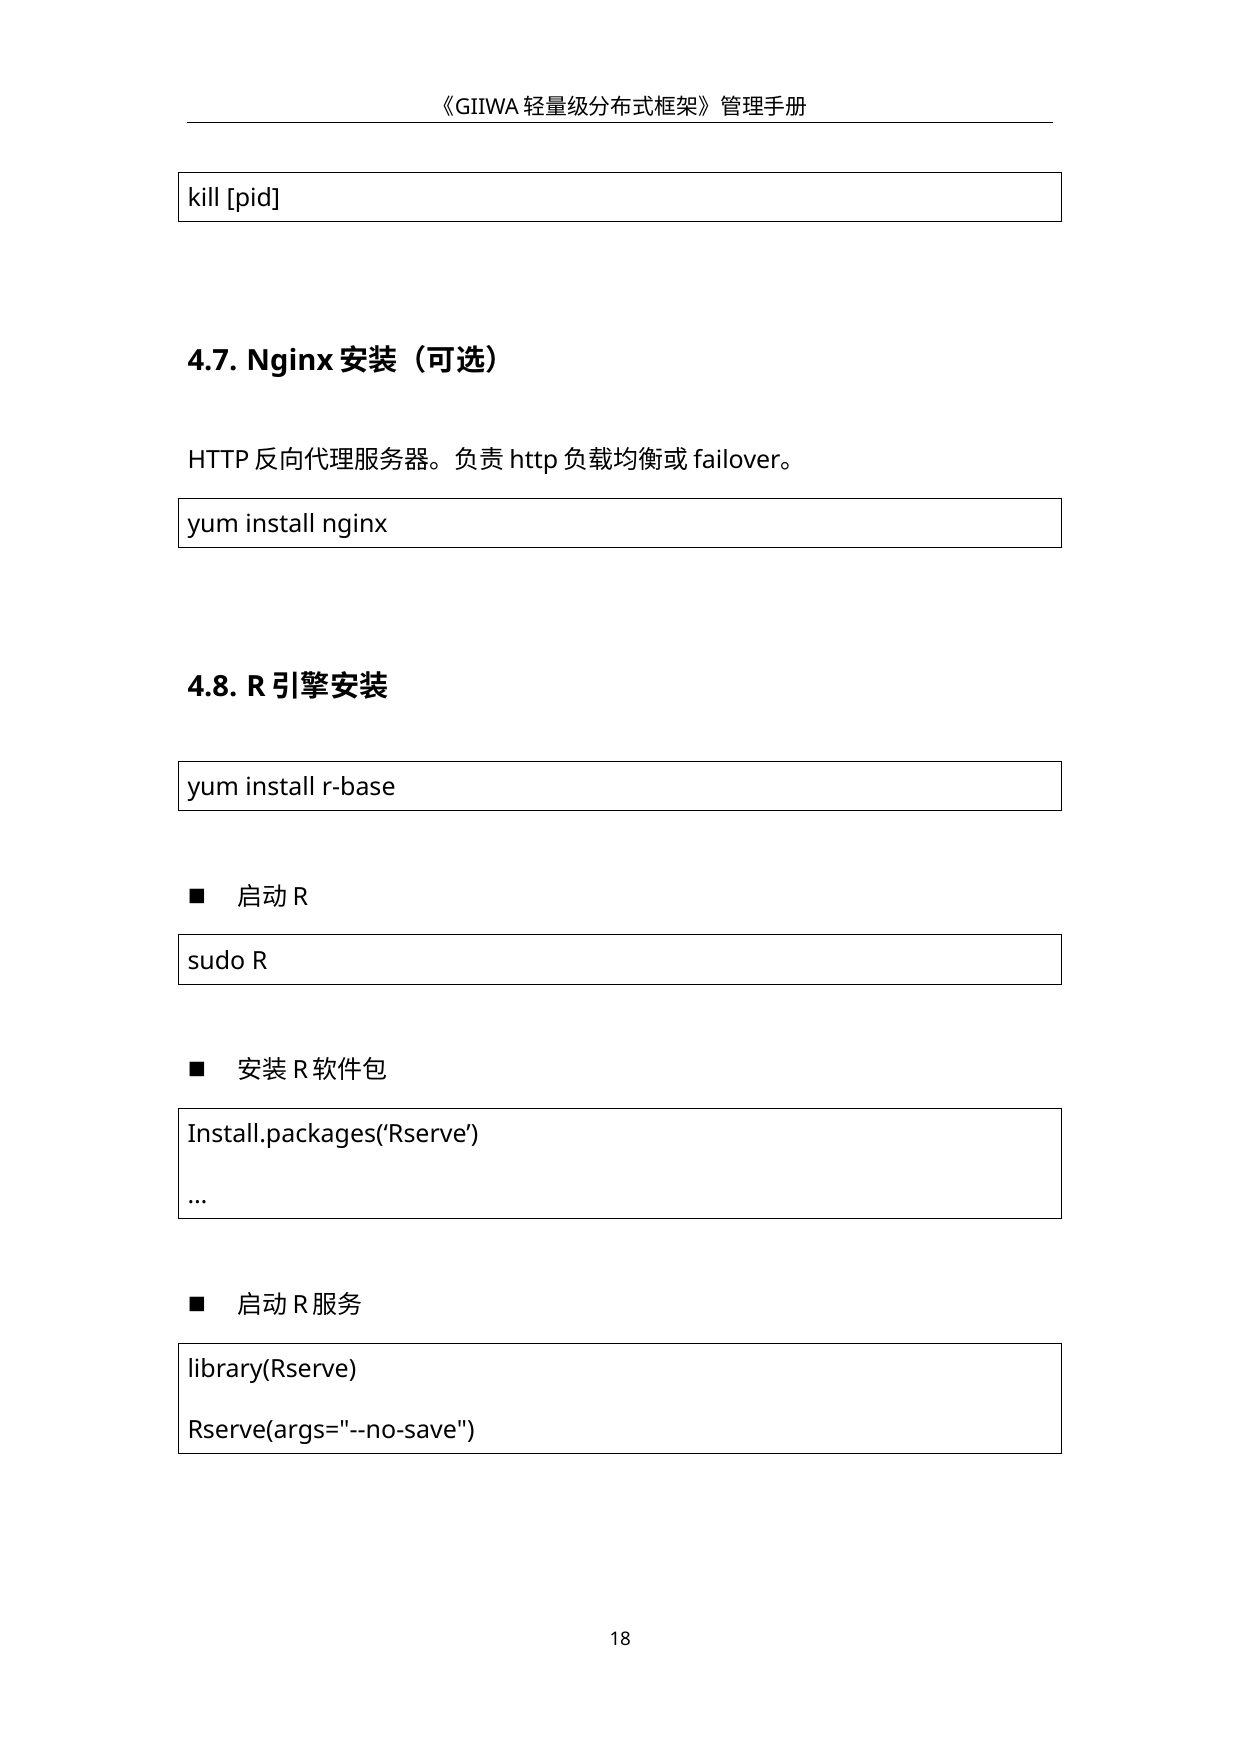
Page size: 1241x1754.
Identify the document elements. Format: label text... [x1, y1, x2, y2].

list 启动R [187, 872, 1053, 916]
subtitle Nginx安装（可选） [187, 336, 1053, 380]
text kill [pid] [179, 173, 1061, 221]
subtitle R引擎安装 [187, 661, 1053, 705]
list 启动R服务 [187, 1280, 1053, 1324]
text library(Rserve) [179, 1344, 1061, 1390]
text yum install r-base [179, 762, 1061, 810]
text HTTP反向代理服务器。负责http负载均衡或failover。 [187, 435, 1053, 479]
text Rserve(args="--no-save") [179, 1403, 1061, 1453]
text sudo R [179, 935, 1061, 984]
text … [179, 1169, 1061, 1218]
text Install.packages(‘Rserve’) [179, 1109, 1061, 1155]
list 安装R软件包 [187, 1046, 1053, 1090]
text yum install nginx [179, 499, 1061, 547]
